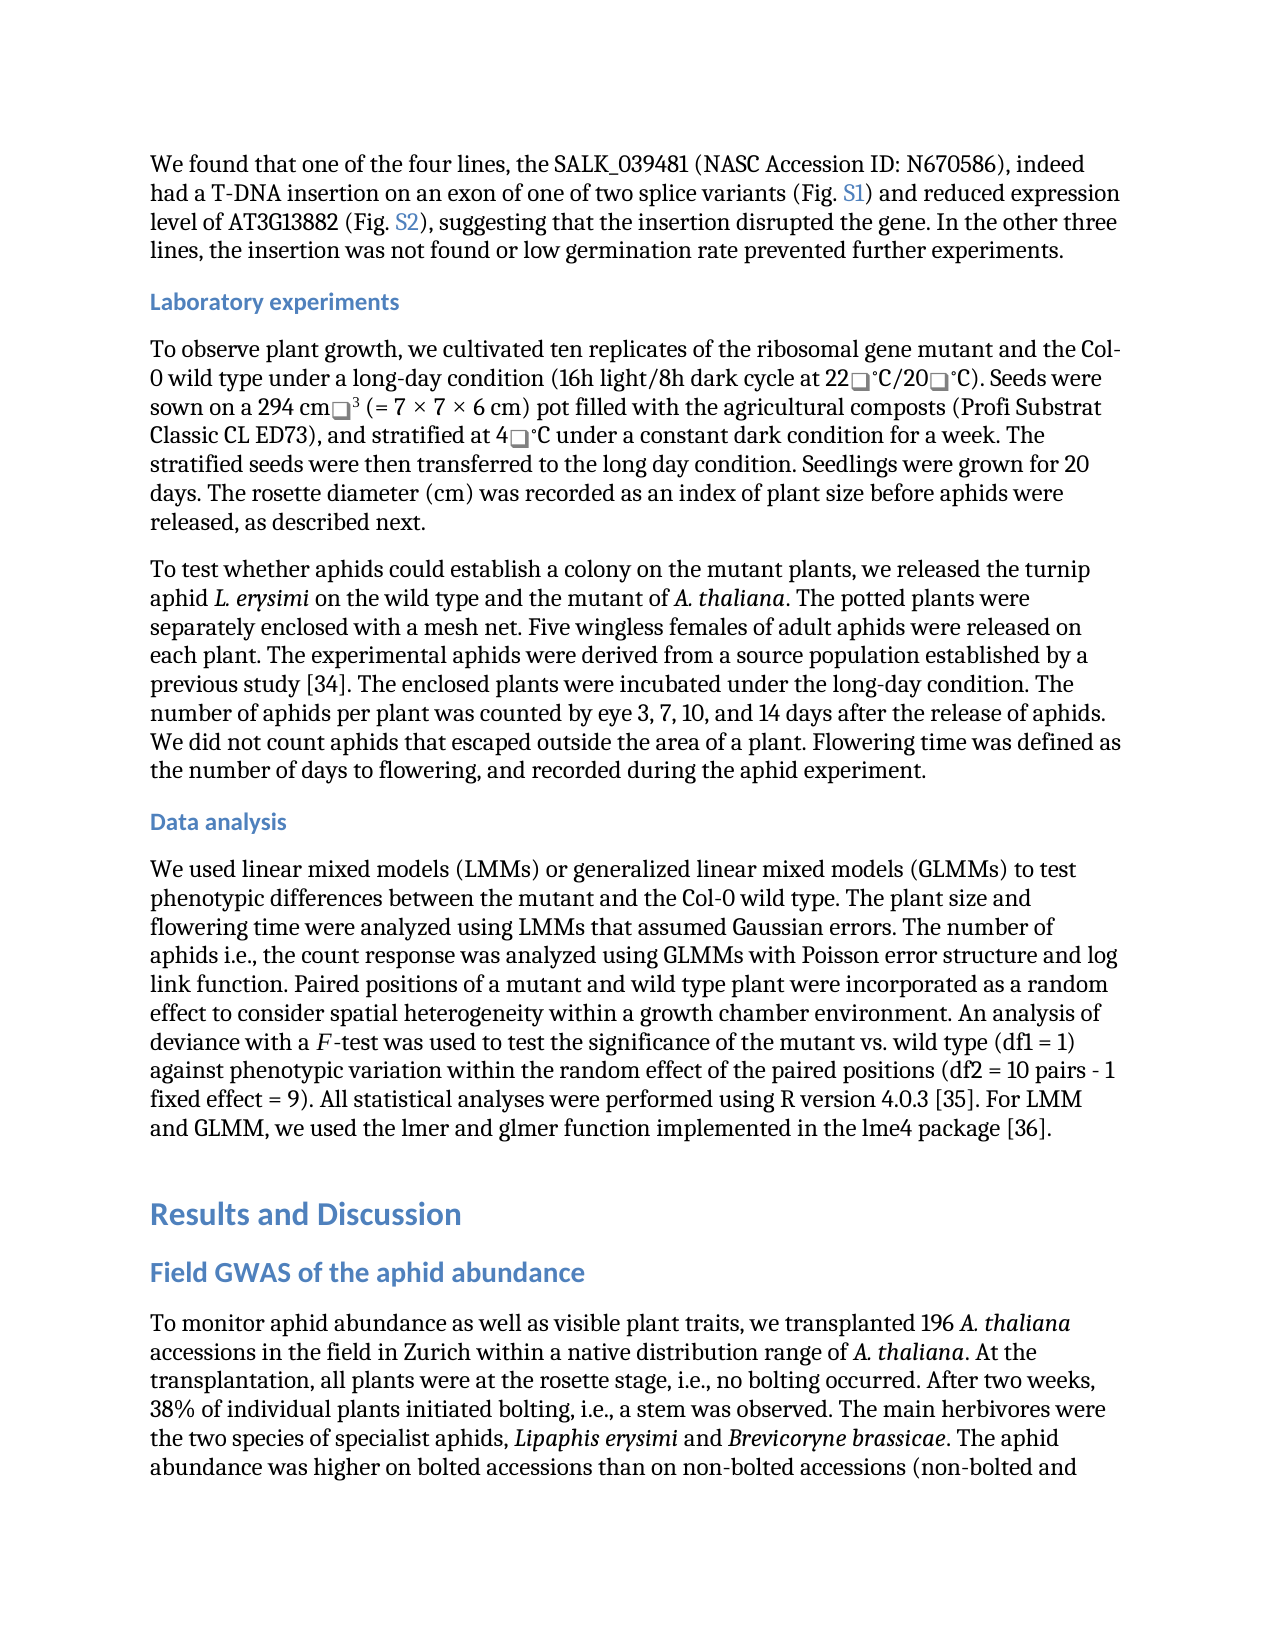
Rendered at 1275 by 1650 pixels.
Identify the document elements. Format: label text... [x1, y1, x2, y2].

subtitle Laboratory experiments [150, 286, 1125, 316]
text We found that one of the four lines, the SALK_039481 (NASC Accession ID: N670586), indeed had a T-DNA insertion on an exon of one of two splice variants (Fig. S1) and reduced expression level of AT3G13882 (Fig. S2), suggesting that the insertion disrupted the gene. In the other three lines, the insertion was not found or low germination rate prevented further experiments. [150, 150, 1125, 265]
subtitle Results and Discussion [150, 1193, 1125, 1233]
text To observe plant growth, we cultivated ten replicates of the ribosomal gene mutant and the Col-0 wild type under a long-day condition (16h light/8h dark cycle at 22C/20C). Seeds were sown on a 294 cm (= 7 7 6 cm) pot filled with the agricultural composts (Profi Substrat Classic CL ED73), and stratified at 4C under a constant dark condition for a week. The stratified seeds were then transferred to the long day condition. Seedlings were grown for 20 days. The rosette diameter (cm) was recorded as an index of plant size before aphids were released, as described next. [150, 335, 1125, 536]
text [150, 1309, 1125, 1481]
text To test whether aphids could establish a colony on the mutant plants, we released the turnip aphid L. erysimi on the wild type and the mutant of A. thaliana. The potted plants were separately enclosed with a mesh net. Five wingless females of adult aphids were released on each plant. The experimental aphids were derived from a source population established by a previous study [34]. The enclosed plants were incubated under the long-day condition. The number of aphids per plant was counted by eye 3, 7, 10, and 14 days after the release of aphids. We did not count aphids that escaped outside the area of a plant. Flowering time was defined as the number of days to flowering, and recorded during the aphid experiment. [150, 555, 1125, 785]
subtitle Data analysis [150, 806, 1125, 836]
subtitle Field GWAS of the aphid abundance [150, 1254, 1125, 1290]
text We used linear mixed models (LMMs) or generalized linear mixed models (GLMMs) to test phenotypic differences between the mutant and the Col-0 wild type. The plant size and flowering time were analyzed using LMMs that assumed Gaussian errors. The number of aphids i.e., the count response was analyzed using GLMMs with Poisson error structure and log link function. Paired positions of a mutant and wild type plant were incorporated as a random effect to consider spatial heterogeneity within a growth chamber environment. An analysis of deviance with a -test was used to test the significance of the mutant vs. wild type (df1 = 1) against phenotypic variation within the random effect of the paired positions (df2 = 10 pairs - 1 fixed effect = 9). All statistical analyses were performed using R version 4.0.3 [35]. For LMM and GLMM, we used the lmer and glmer function implemented in the lme4 package [36]. [150, 855, 1125, 1143]
